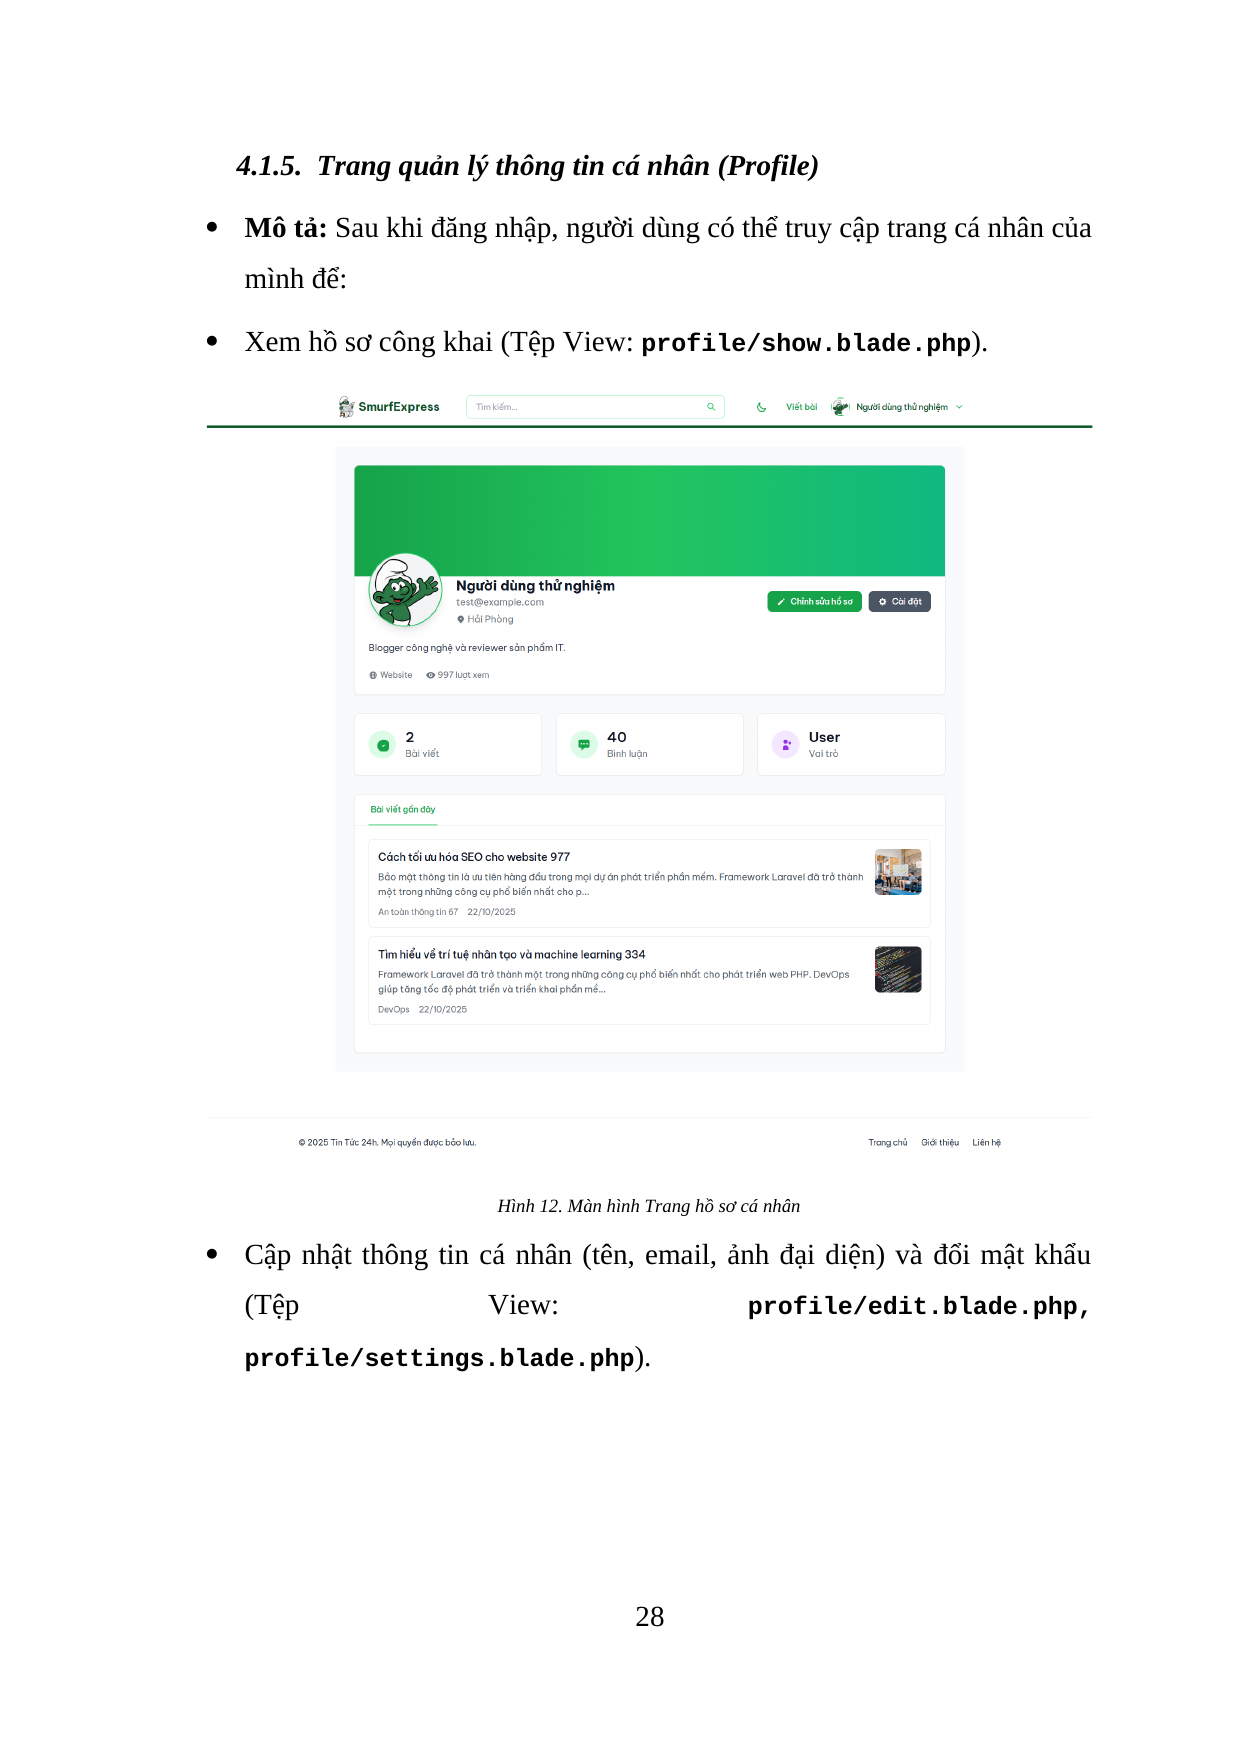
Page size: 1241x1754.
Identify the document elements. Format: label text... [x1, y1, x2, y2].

list Mô tả: Sau khi đăng nhập, người dùng có thể truy cập trang cá nhân của mình để: [207, 211, 1092, 294]
subtitle Trang quản lý thông tin cá nhân (Profile) [236, 148, 1092, 181]
list Cập nhật thông tin cá nhân (tên, email, ảnh đại diện) và đổi mật khẩu (Tệp View: profile/edit.blade.php, profile/settings.blade.php). [207, 1237, 1092, 1374]
text Hình 12. Màn hình Trang hồ sơ cá nhân [207, 1194, 1092, 1216]
list Xem hồ sơ công khai (Tệp View: profile/show.blade.php). [207, 324, 1092, 358]
picture [206, 388, 1093, 1166]
